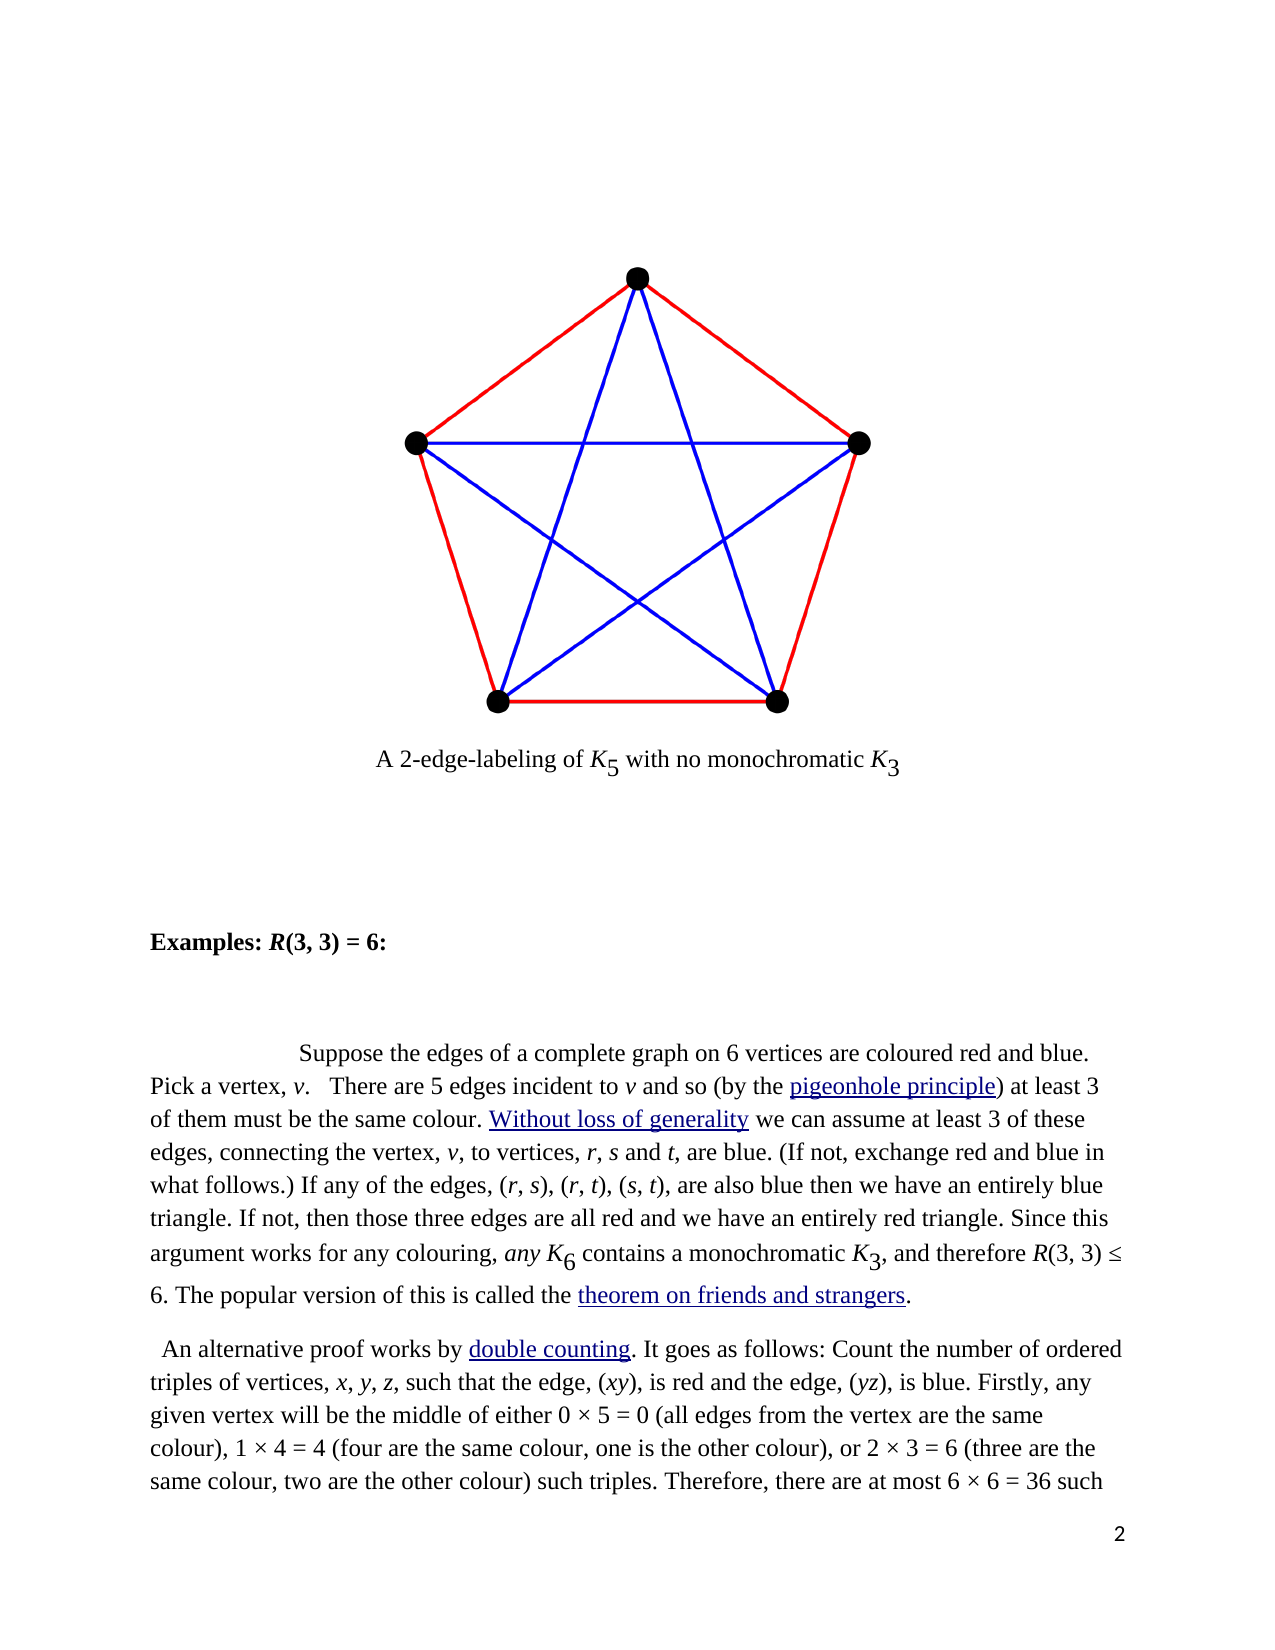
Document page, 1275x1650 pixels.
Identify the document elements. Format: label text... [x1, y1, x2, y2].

text Examples: R(3, 3) = 6: [150, 927, 1125, 956]
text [150, 1334, 1125, 1495]
text “Suppose the edges of a complete graph on 6 vertices are coloured red and blue. Pick a vertex, v. There are 5 edges incident to v and so (by the pigeonhole principle) at least 3 of them must be the same colour. Without loss of generality we can assume at least 3 of these edges, connecting the vertex, v, to vertices, r, s and t, are blue. (If not, exchange red and blue in what follows.) If any of the edges, (r, s), (r, t), (s, t), are also blue then we have an entirely blue triangle. If not, then those three edges are all red and we have an entirely red triangle. Since this argument works for any colouring, any K6 contains a monochromatic K3, and therefore R(3, 3) ≤ 6. The popular version of this is called the theorem on friends and strangers.” [150, 1038, 1125, 1309]
picture [393, 256, 882, 725]
